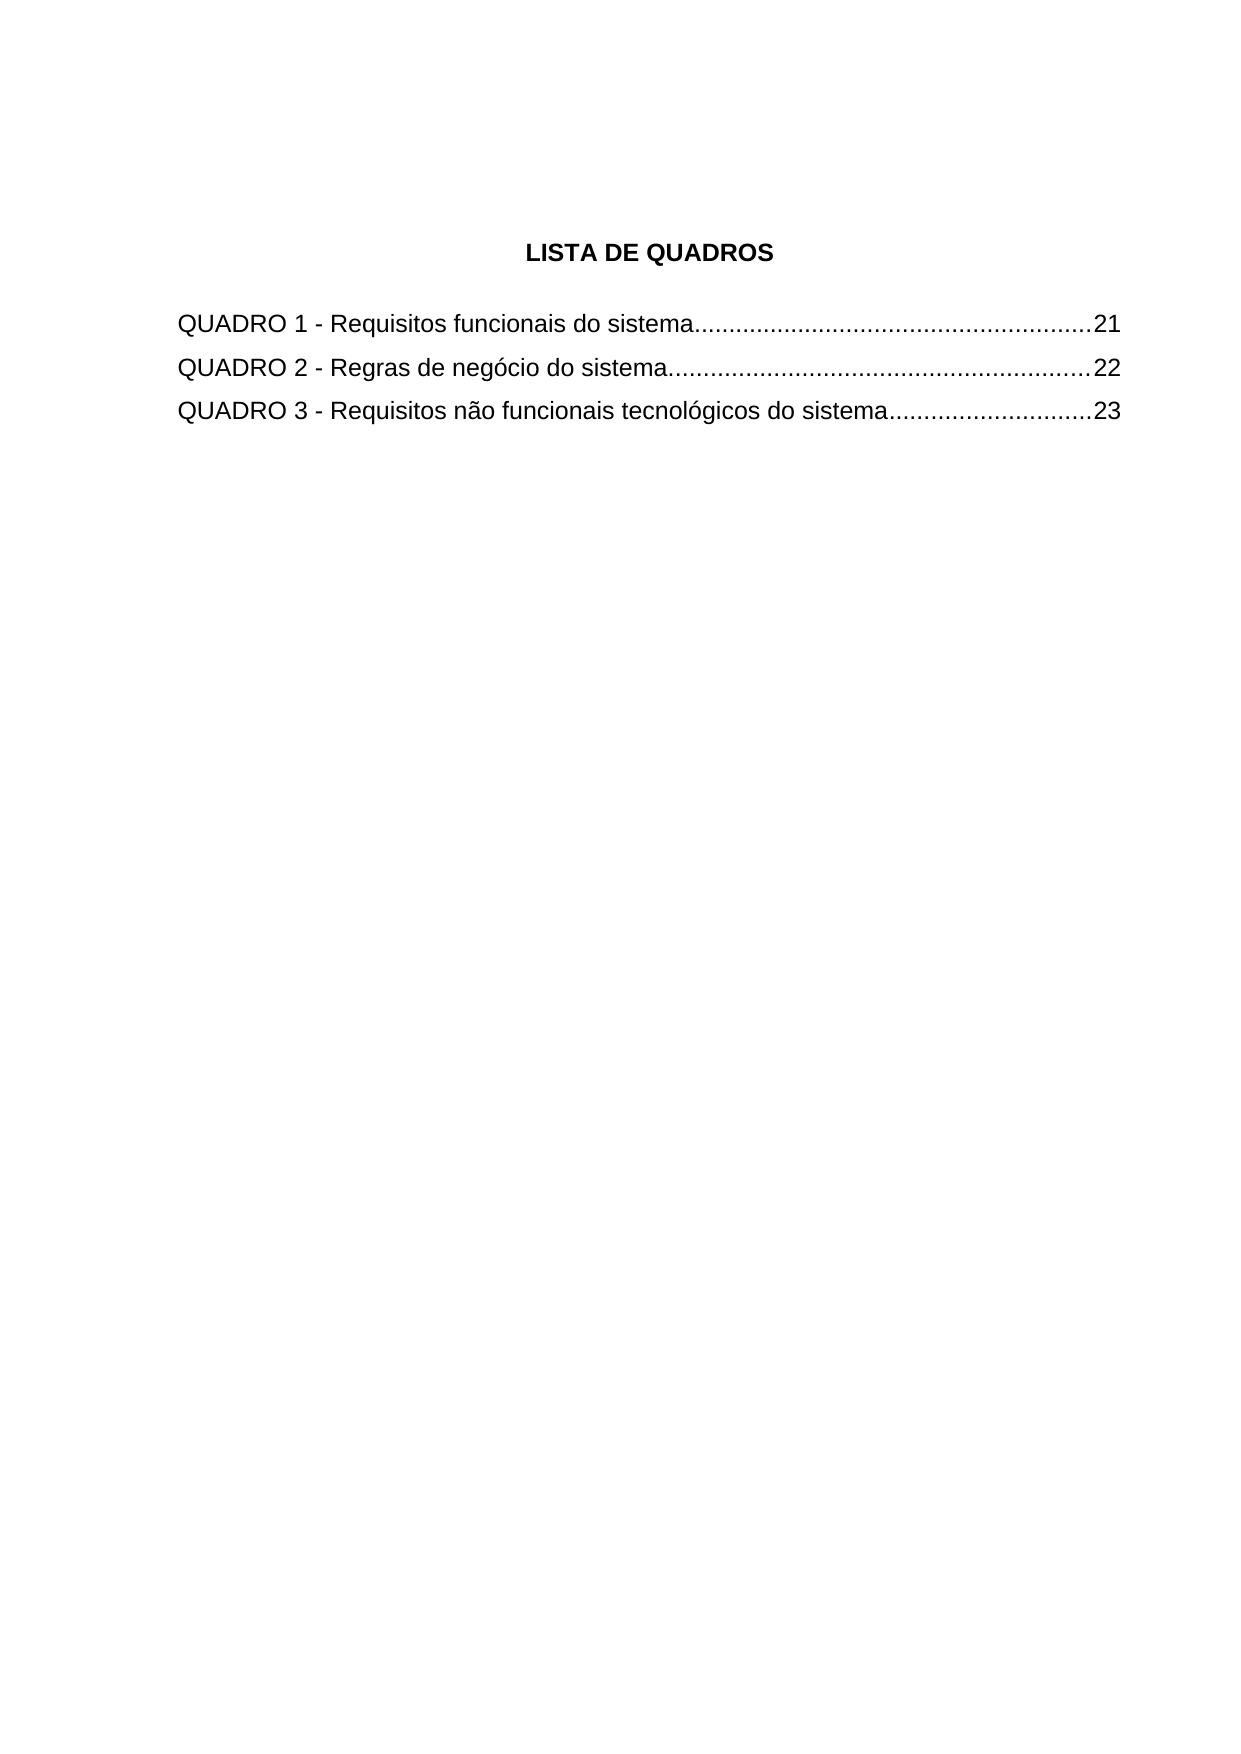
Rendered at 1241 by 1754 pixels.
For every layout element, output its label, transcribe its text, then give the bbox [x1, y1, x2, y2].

text LISTA DE QUADROS [177, 238, 1122, 266]
text QUADRO 1 - Requisitos funcionais do sistema 21 [177, 309, 1122, 338]
text QUADRO 3 - Requisitos não funcionais tecnológicos do sistema 23 [177, 396, 1122, 424]
text QUADRO 2 - Regras de negócio do sistema 22 [177, 353, 1122, 381]
